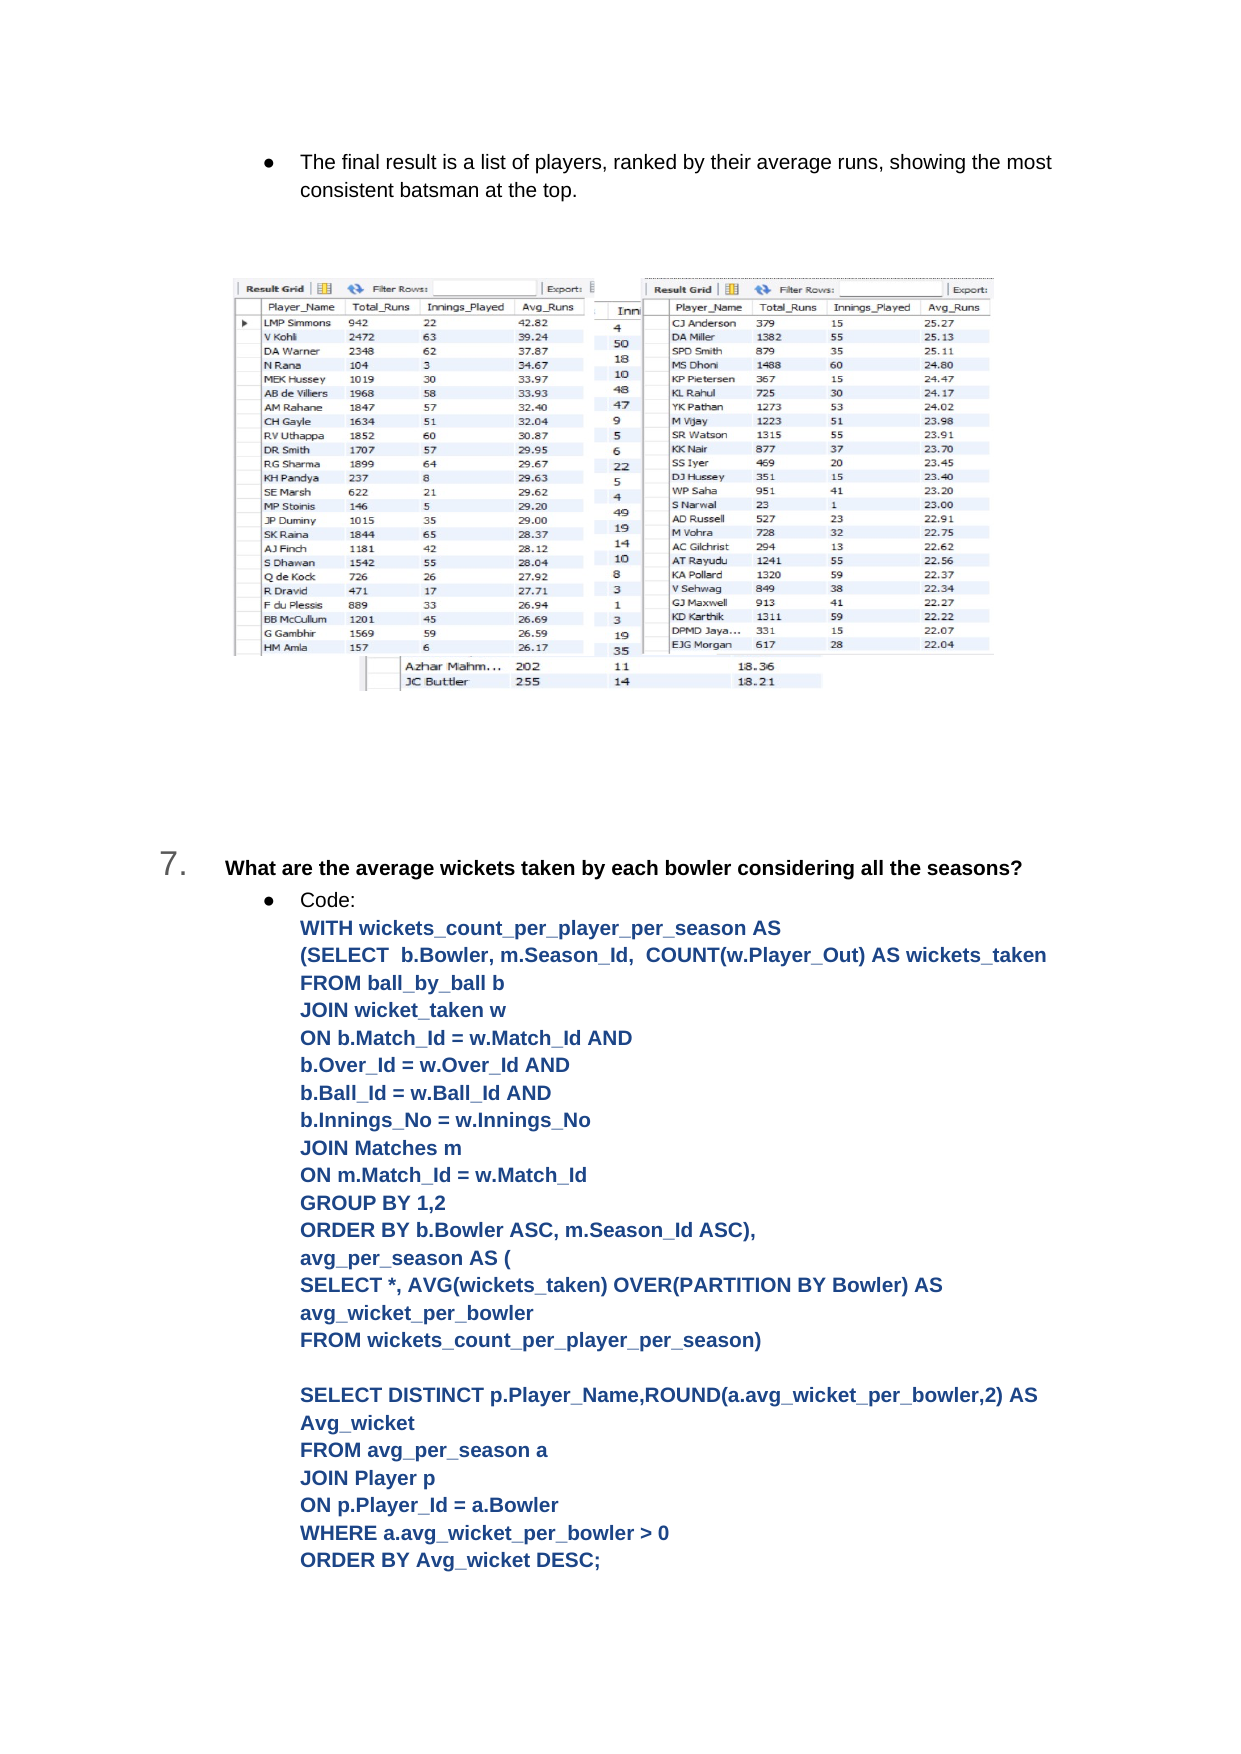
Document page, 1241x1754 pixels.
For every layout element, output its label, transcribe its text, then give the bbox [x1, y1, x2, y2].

text ORDER BY b.Bowler ASC, m.Season_Id ASC), [300, 1218, 1090, 1242]
list The final result is a list of players, ranked by their average runs, showing the most consistent batsman at the top. [262, 150, 1090, 201]
text ON p.Player_Id = a.Bowler [300, 1493, 1090, 1517]
text (SELECT b.Bowler, m.Season_Id, COUNT(w.Player_Out) AS wickets_taken [300, 943, 1090, 967]
list What are the average wickets taken by each bowler considering all the seasons? [187, 843, 1090, 882]
text FROM wickets_count_per_player_per_season) [300, 1328, 1090, 1352]
text WITH wickets_count_per_player_per_season AS [300, 916, 1090, 939]
text FROM avg_per_season a [300, 1438, 1090, 1462]
text b.Ball_Id = w.Ball_Id AND [300, 1081, 1090, 1104]
text FROM ball_by_ball b [300, 971, 1090, 994]
text ON m.Match_Id = w.Match_Id [300, 1163, 1090, 1187]
text b.Innings_No = w.Innings_No [300, 1108, 1090, 1132]
text b.Over_Id = w.Over_Id AND [300, 1053, 1090, 1077]
text WHERE a.avg_wicket_per_bowler > 0 [300, 1521, 1090, 1544]
text avg_per_season AS ( [300, 1246, 1090, 1269]
text ORDER BY Avg_wicket DESC; [300, 1548, 1090, 1572]
text JOIN wicket_taken w [300, 998, 1090, 1022]
text JOIN Player p [300, 1466, 1090, 1489]
text JOIN Matches m [300, 1136, 1090, 1159]
text SELECT *, AVG(wickets_taken) OVER(PARTITION BY Bowler) AS avg_wicket_per_bowler [300, 1273, 1090, 1324]
text ON b.Match_Id = w.Match_Id AND [300, 1026, 1090, 1049]
text SELECT DISTINCT p.Player_Name,ROUND(a.avg_wicket_per_bowler,2) AS Avg_wicket [300, 1383, 1090, 1434]
text GROUP BY 1,2 [300, 1191, 1090, 1214]
list Code: [262, 888, 1090, 912]
picture [232, 278, 994, 691]
